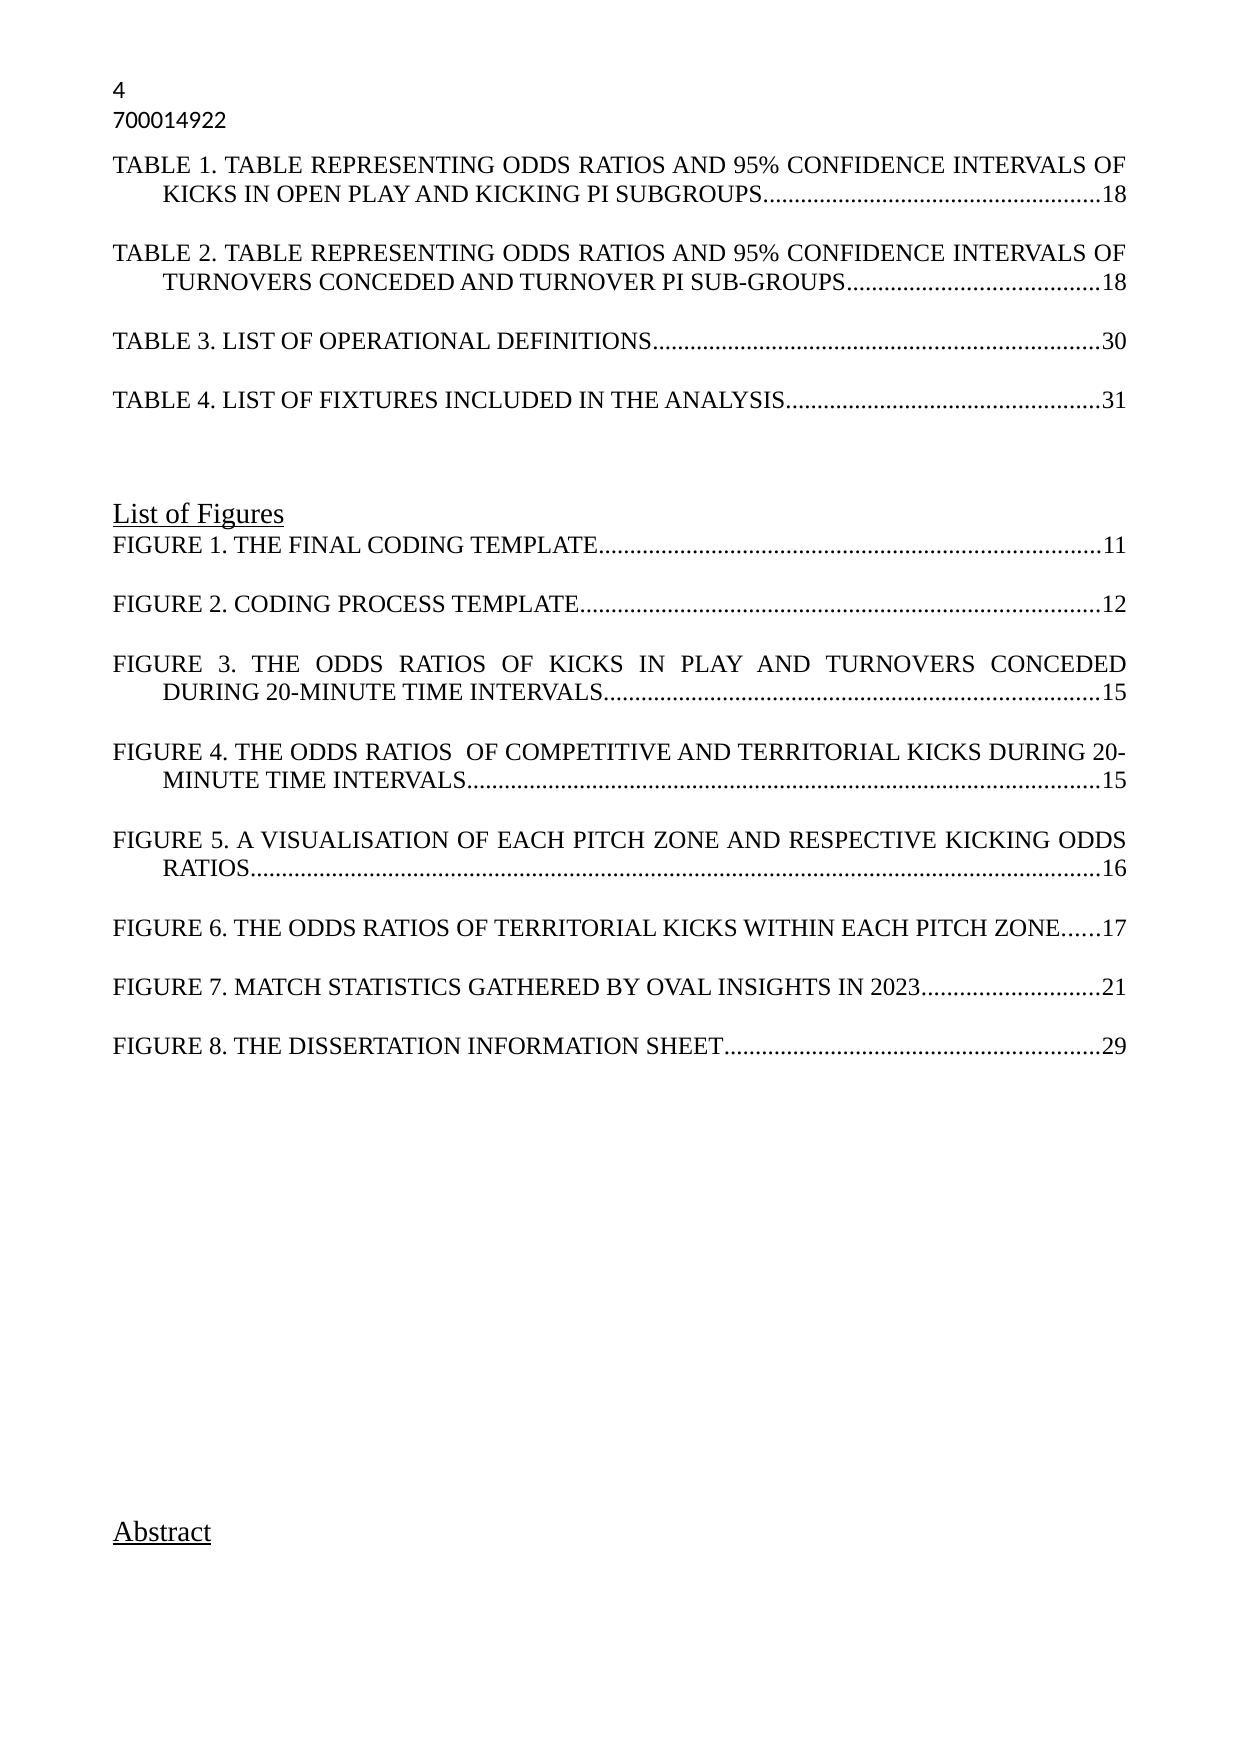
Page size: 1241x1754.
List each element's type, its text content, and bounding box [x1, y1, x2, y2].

text Figure 6. The Odds Ratios of Territorial Kicks within each Pitch Zone. 17 [112, 913, 1128, 941]
text Table 2. Table representing odds ratios and 95% Confidence Intervals of Turnovers Conceded and Turnover PI sub-groups 18 [112, 238, 1128, 296]
subtitle List of Figures [112, 497, 1128, 530]
text Table 1. Table representing odds ratios and 95% Confidence Intervals of Kicks in Open Play and Kicking PI subgroups. 18 [112, 150, 1128, 207]
text Figure 7. Match statistics gathered by Oval Insights in 2023 21 [112, 972, 1128, 1001]
text Figure 1. The final coding template 11 [112, 530, 1128, 559]
text Figure 4. The Odds Ratios of Competitive and Territorial Kicks during 20-minute time intervals 15 [112, 737, 1128, 794]
text Abstract [112, 1514, 1128, 1548]
text Figure 3. The Odds Ratios of Kicks in Play and Turnovers Conceded during 20-minute time intervals. 15 [112, 649, 1128, 706]
text Figure 5. A visualisation of each Pitch Zone and respective kicking odds ratios 16 [112, 825, 1128, 882]
text Table 4. List of fixtures included in the analysis. 31 [112, 385, 1128, 414]
text Figure 2. Coding Process Template 12 [112, 589, 1128, 618]
text Figure 8. The Dissertation Information Sheet 29 [112, 1031, 1128, 1060]
text Table 3. list of operational definitions 30 [112, 326, 1128, 355]
